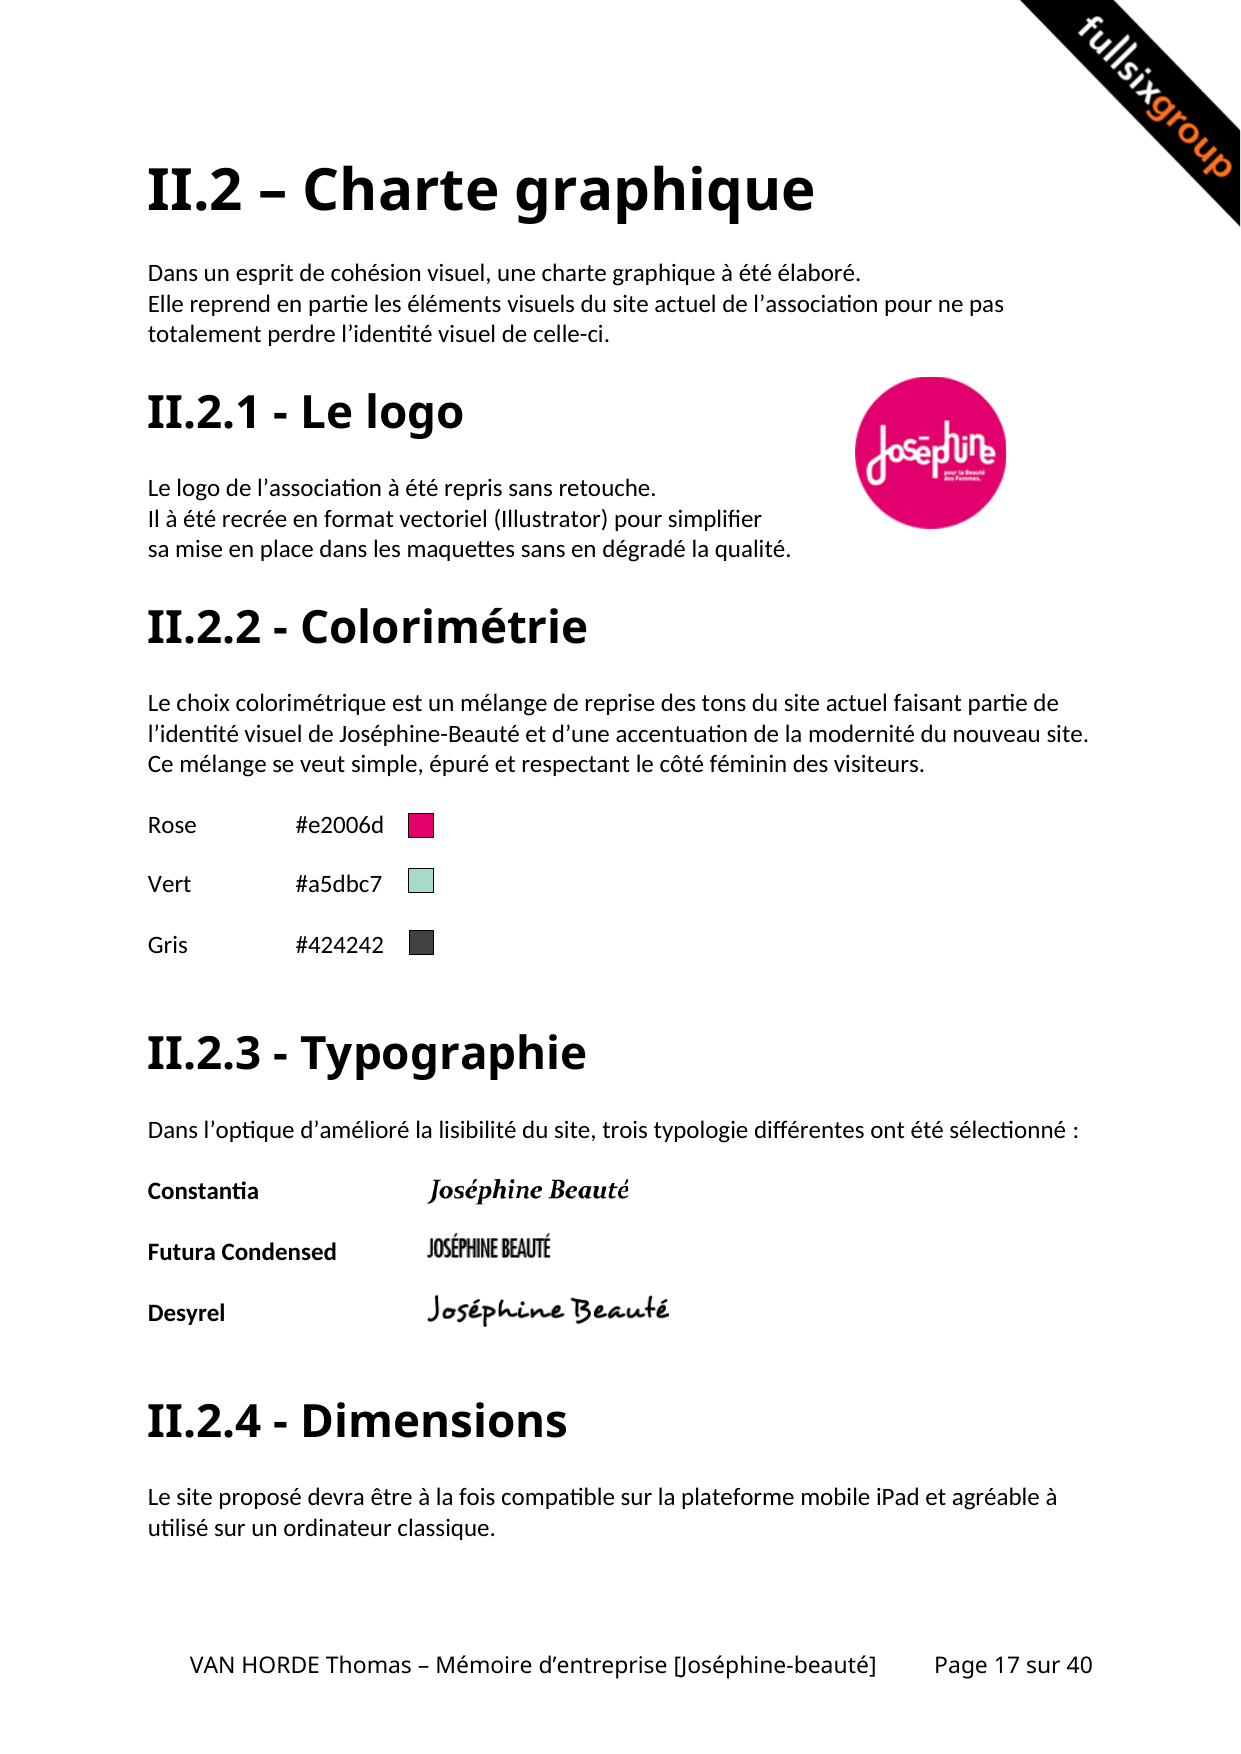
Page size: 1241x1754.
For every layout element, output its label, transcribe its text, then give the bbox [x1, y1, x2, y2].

picture [427, 1232, 551, 1236]
text II.2.2 - Colorimétrie [148, 595, 1093, 657]
text Le site proposé devra être à la fois compatible sur la plateforme mobile iPad et agréable à utilisé sur un ordinateur classique. [148, 1481, 1093, 1542]
text sa mise en place dans les maquettes sans en dégradé la qualité. [148, 534, 1093, 564]
text Constantia [148, 1175, 1093, 1205]
text Dans l’optique d’amélioré la lisibilité du site, trois typologie différentes ont été sélectionné : [148, 1114, 1093, 1144]
text Ce mélange se veut simple, épuré et respectant le côté féminin des visiteurs. [148, 749, 1093, 779]
text Dans un esprit de cohésion visuel, une charte graphique à été élaboré. [148, 258, 1093, 288]
text II.2.4 - Dimensions [148, 1388, 1093, 1451]
text Gris #424242 [148, 929, 1093, 960]
text II.2.1 - Le logo [148, 380, 1093, 442]
text Futura Condensed [148, 1236, 1093, 1266]
text Le choix colorimétrique est un mélange de reprise des tons du site actuel faisant partie de l’identité visuel de Joséphine-Beauté et d’une accentuation de la modernité du nouveau site. [148, 688, 1093, 749]
text Vert #a5dbc7 [148, 868, 1093, 899]
text II.2 – Charte graphique [148, 148, 1093, 227]
picture [1017, 0, 1241, 237]
text Rose #e2006d [148, 810, 1093, 840]
text Le logo de l’association à été repris sans retouche. [148, 473, 1093, 503]
text II.2.3 - Typographie [148, 1021, 1093, 1083]
picture [855, 442, 1007, 473]
text Desyrel [148, 1297, 1093, 1327]
text Il à été recrée en format vectoriel (Illustrator) pour simplifier [148, 503, 1093, 534]
text Elle reprend en partie les éléments visuels du site actuel de l’association pour ne pas totalement perdre l’identité visuel de celle-ci. [148, 288, 1093, 349]
